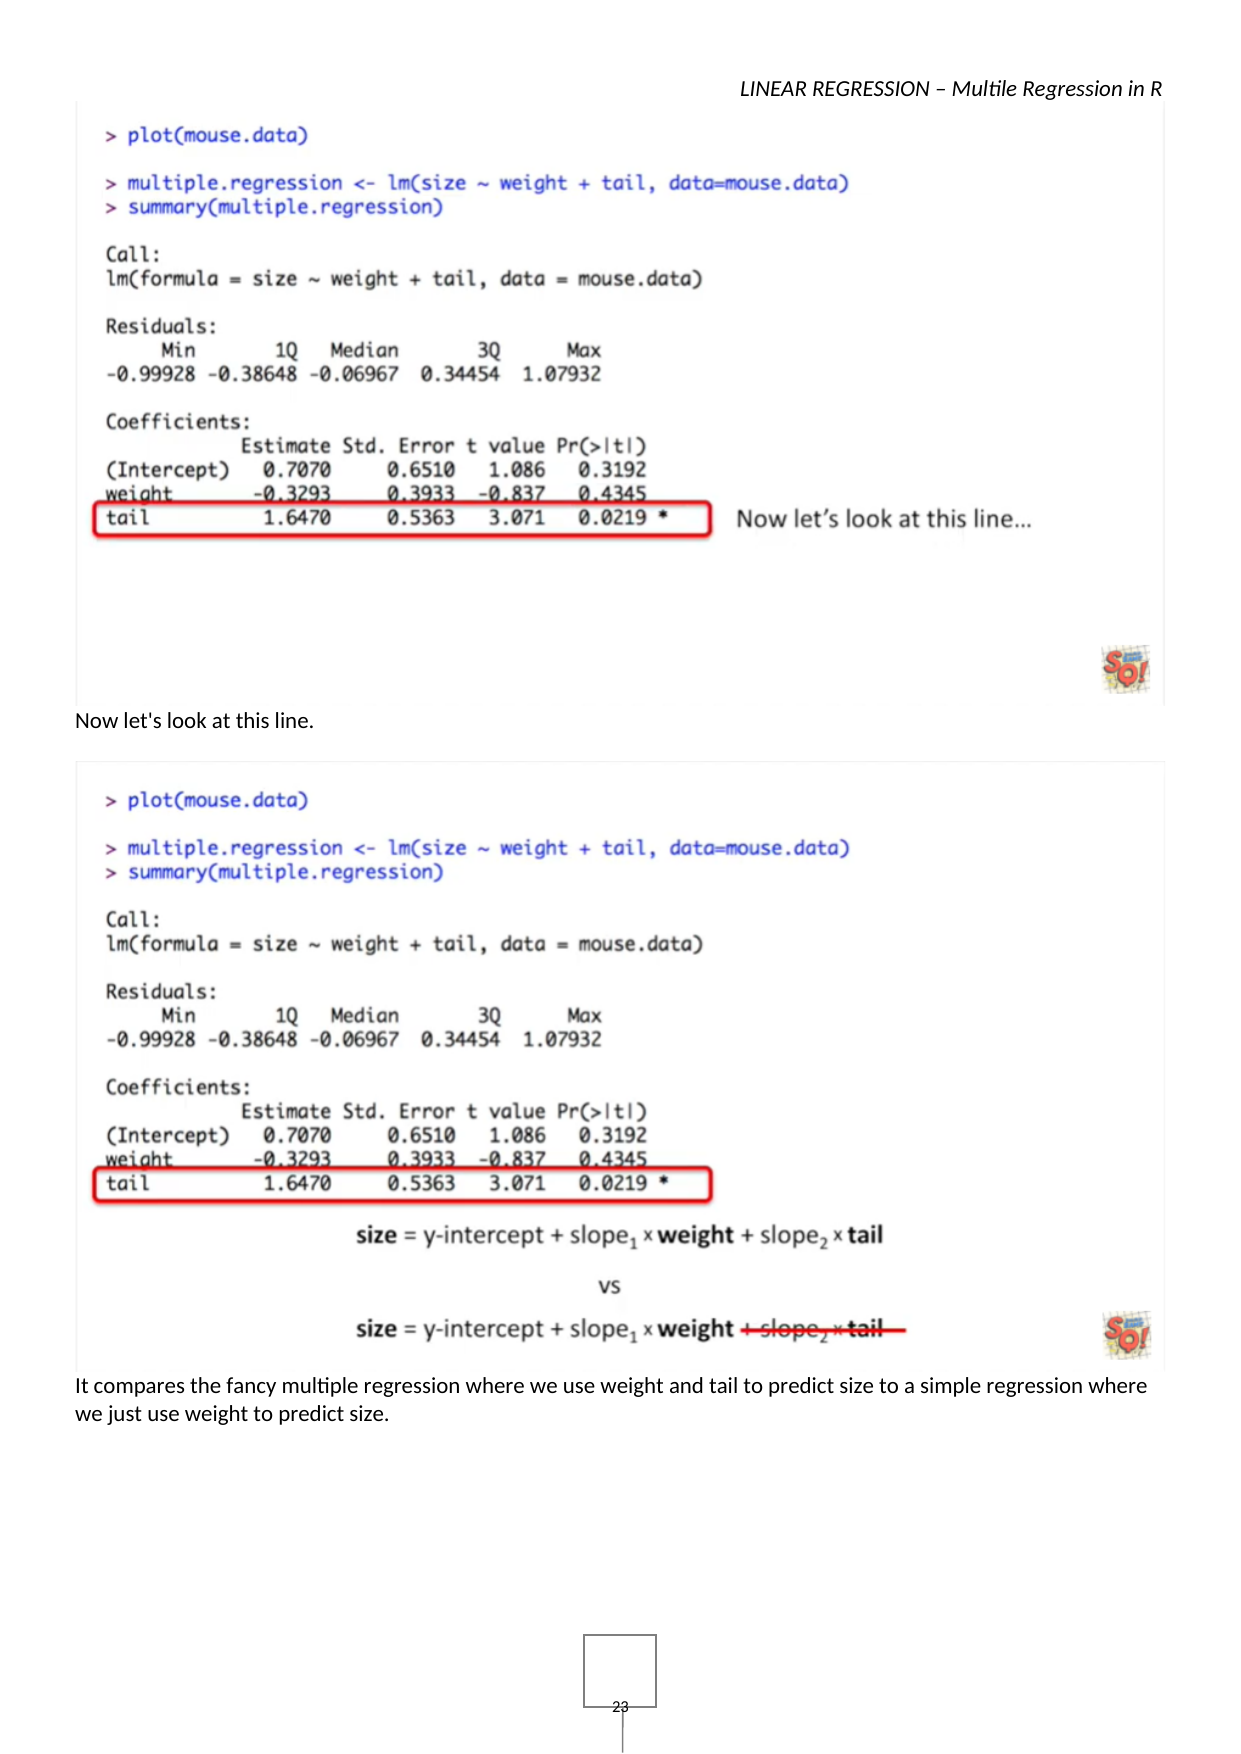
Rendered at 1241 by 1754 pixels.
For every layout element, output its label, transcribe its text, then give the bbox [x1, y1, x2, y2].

picture [75, 101, 1166, 706]
picture [75, 761, 1166, 1372]
text Now let's look at this line. [75, 706, 1165, 734]
text It compares the fancy multiple regression where we use weight and tail to predict size to a simple regression where we just use weight to predict size. [75, 1372, 1165, 1427]
